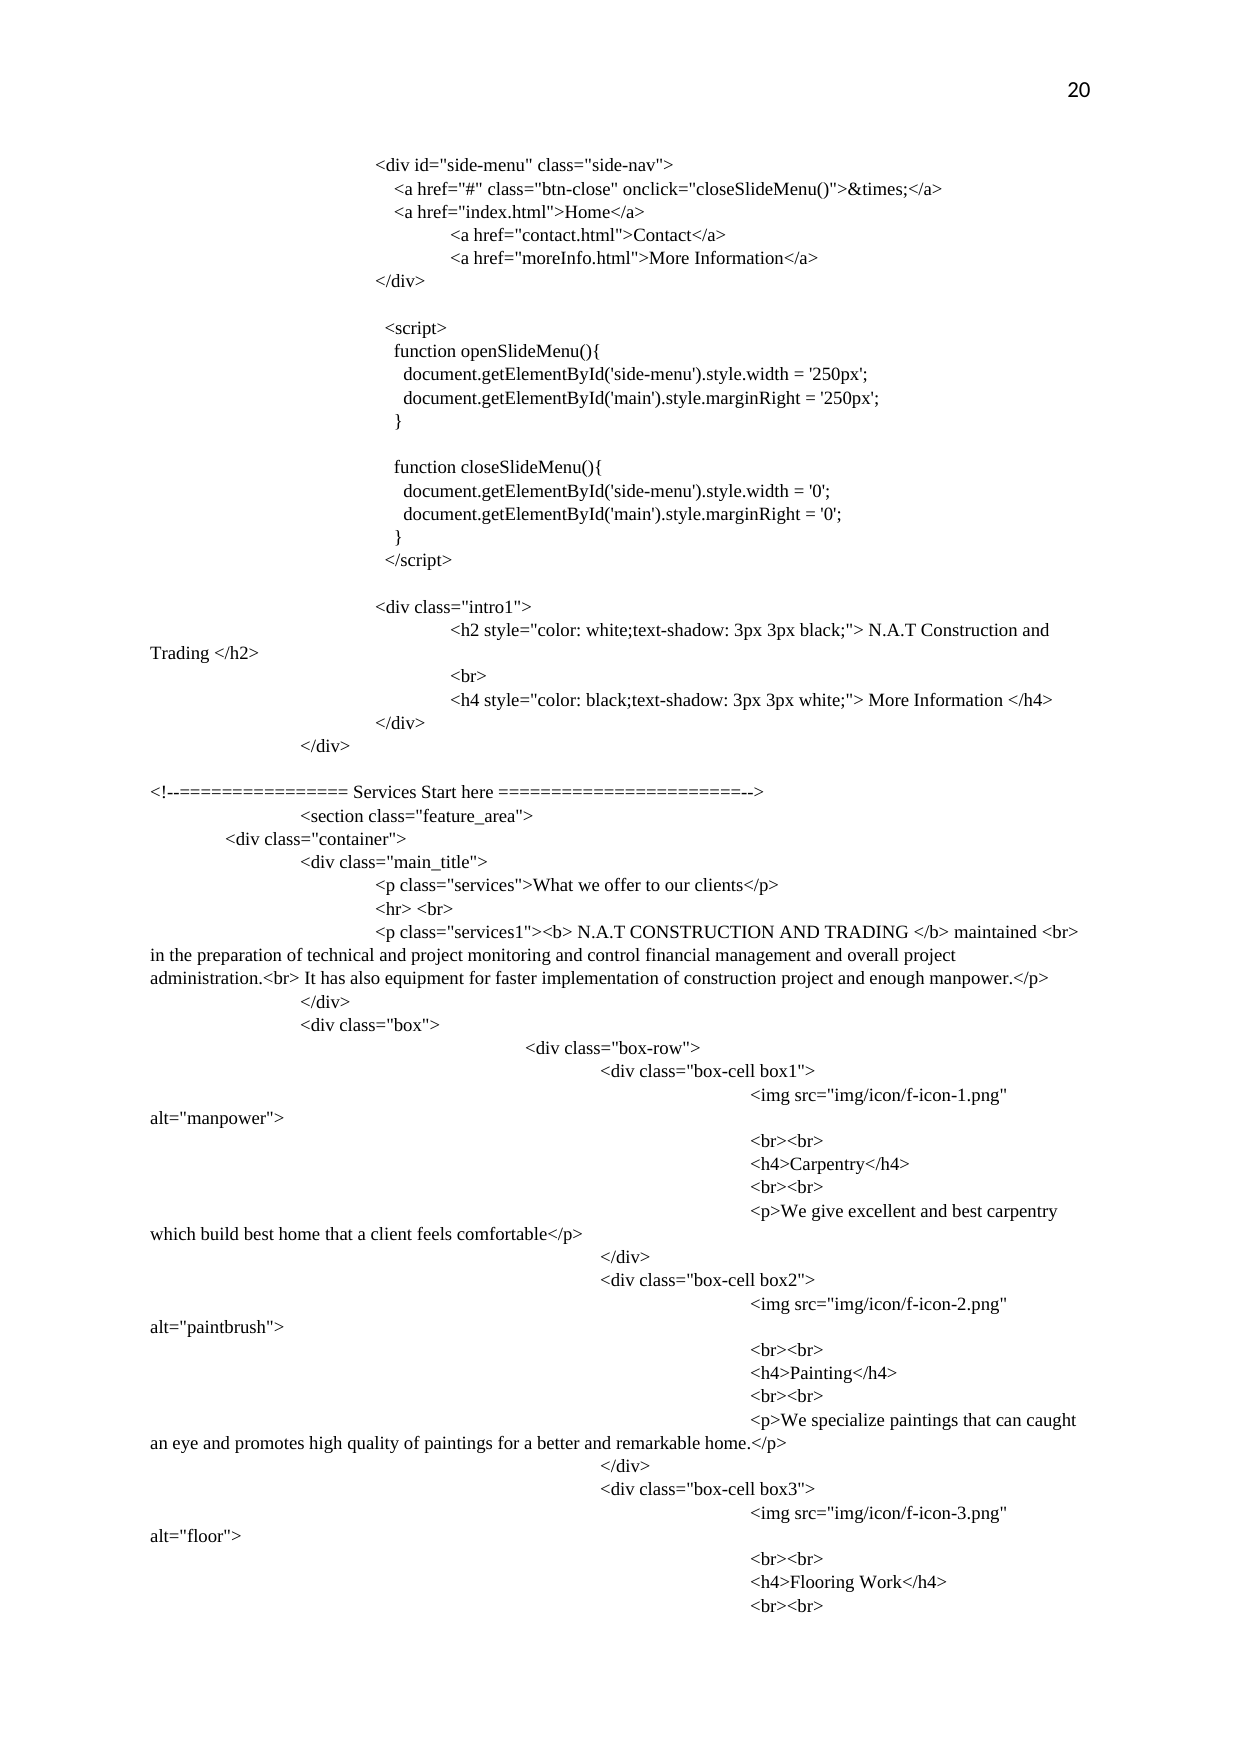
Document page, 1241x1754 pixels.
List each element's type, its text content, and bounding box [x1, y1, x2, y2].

text function closeSlideMenu(){ [150, 456, 1090, 478]
text </div> [150, 1246, 1090, 1268]
text </div> [150, 735, 1090, 757]
text <h4>Painting</h4> [150, 1362, 1090, 1384]
text <h4>Carpentry</h4> [150, 1153, 1090, 1175]
text <!--================ Services Start here =======================--> [150, 781, 1090, 803]
text <img src="img/icon/f-icon-1.png" alt="manpower"> [150, 1083, 1090, 1128]
text <div class="box"> [150, 1014, 1090, 1035]
text document.getElementById('side-menu').style.width = '0'; [150, 479, 1090, 501]
text <p class="services1"><b> N.A.T CONSTRUCTION AND TRADING </b> maintained <br> in the preparation of technical and project monitoring and control financial management and overall project administration.<br> It has also equipment for faster implementation of construction project and enough manpower.</p> [150, 921, 1090, 989]
text </div> [150, 1455, 1090, 1477]
text <br><br> [150, 1130, 1090, 1151]
text <div class="box-cell box3"> [150, 1478, 1090, 1500]
text <p>We specialize paintings that can caught an eye and promotes high quality of paintings for a better and remarkable home.</p> [150, 1409, 1090, 1453]
text document.getElementById('side-menu').style.width = '250px'; [150, 363, 1090, 385]
text <hr> <br> [150, 898, 1090, 919]
text <script> [150, 317, 1090, 338]
text } [150, 410, 1090, 431]
text <br><br> [150, 1385, 1090, 1407]
text <div class="main_title"> [150, 851, 1090, 873]
text <br><br> [150, 1176, 1090, 1198]
text </script> [150, 549, 1090, 571]
text <div class="box-row"> [150, 1037, 1090, 1058]
text <div class="container"> [150, 828, 1090, 849]
text <div class="box-cell box1"> [150, 1060, 1090, 1082]
text <div id="side-menu" class="side-nav"> [150, 154, 1090, 176]
text <p>We give excellent and best carpentry which build best home that a client feels comfortable</p> [150, 1199, 1090, 1244]
text document.getElementById('main').style.marginRight = '250px'; [150, 387, 1090, 408]
text } [150, 526, 1090, 547]
text <div class="intro1"> [150, 596, 1090, 617]
text <h4 style="color: black;text-shadow: 3px 3px white;"> More Information </h4> [150, 688, 1090, 710]
text <h4>Flooring Work</h4> [150, 1571, 1090, 1593]
text <a href="contact.html">Contact</a> [150, 224, 1090, 246]
text </div> [150, 270, 1090, 292]
text <a href="index.html">Home</a> [150, 201, 1090, 222]
text <br><br> [150, 1594, 1090, 1616]
text <br><br> [150, 1548, 1090, 1569]
text <a href="#" class="btn-close" onclick="closeSlideMenu()">&times;</a> [150, 177, 1090, 199]
text document.getElementById('main').style.marginRight = '0'; [150, 503, 1090, 524]
text <br><br> [150, 1339, 1090, 1361]
text function openSlideMenu(){ [150, 340, 1090, 362]
text <a href="moreInfo.html">More Information</a> [150, 247, 1090, 269]
text <h2 style="color: white;text-shadow: 3px 3px black;"> N.A.T Construction and Trading </h2> [150, 619, 1090, 664]
text </div> [150, 991, 1090, 1012]
text <div class="box-cell box2"> [150, 1269, 1090, 1291]
text </div> [150, 712, 1090, 733]
text <img src="img/icon/f-icon-2.png" alt="paintbrush"> [150, 1292, 1090, 1337]
text <br> [150, 665, 1090, 687]
text <img src="img/icon/f-icon-3.png" alt="floor"> [150, 1502, 1090, 1546]
text <p class="services">What we offer to our clients</p> [150, 874, 1090, 896]
text <section class="feature_area"> [150, 805, 1090, 826]
